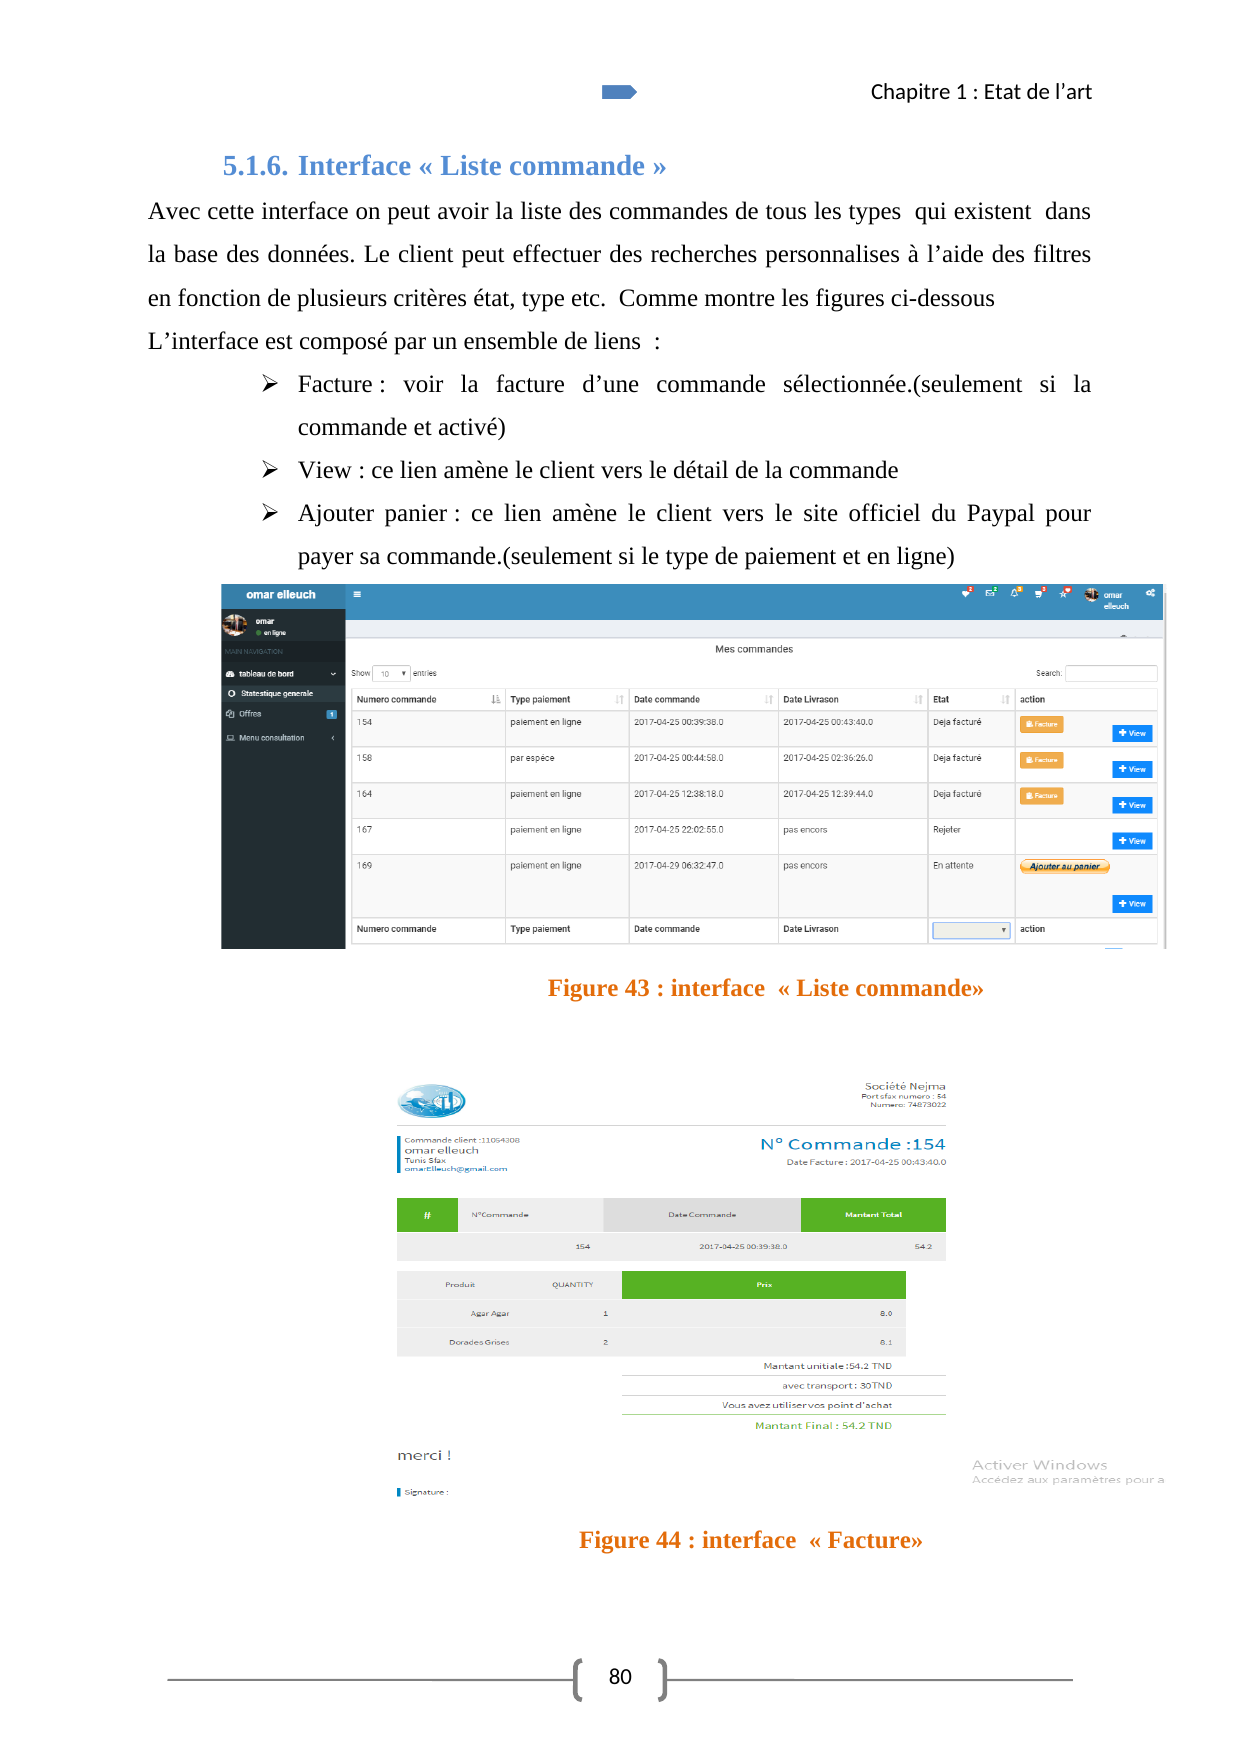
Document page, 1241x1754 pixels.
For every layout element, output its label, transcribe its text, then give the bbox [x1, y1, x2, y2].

list Ajouter panier : ce lien amène le client vers le site officiel du Paypal pour payer sa commande.(seulement si le type de paiement et en ligne) [260, 498, 1092, 570]
picture [221, 1081, 1166, 1500]
text Figure 44 : interface « Facture» [148, 1525, 1092, 1553]
subtitle Interface « Liste commande » [223, 148, 1092, 181]
list Facture : voir la facture d’une commande sélectionnée.(seulement si la commande et activé) [260, 369, 1092, 441]
list View : ce lien amène le client vers le détail de la commande [260, 455, 1092, 484]
text Figure 43 : interface « Liste commande» [148, 973, 1092, 1002]
picture [221, 584, 1167, 949]
text L’interface est composé par un ensemble de liens : [148, 326, 1092, 354]
text Avec cette interface on peut avoir la liste des commandes de tous les types qui existent dans la base des données. Le client peut effectuer des recherches personnalises à l’aide des filtres en fonction de plusieurs critères état, type etc. Comme montre les figures ci-dessous [148, 196, 1092, 311]
